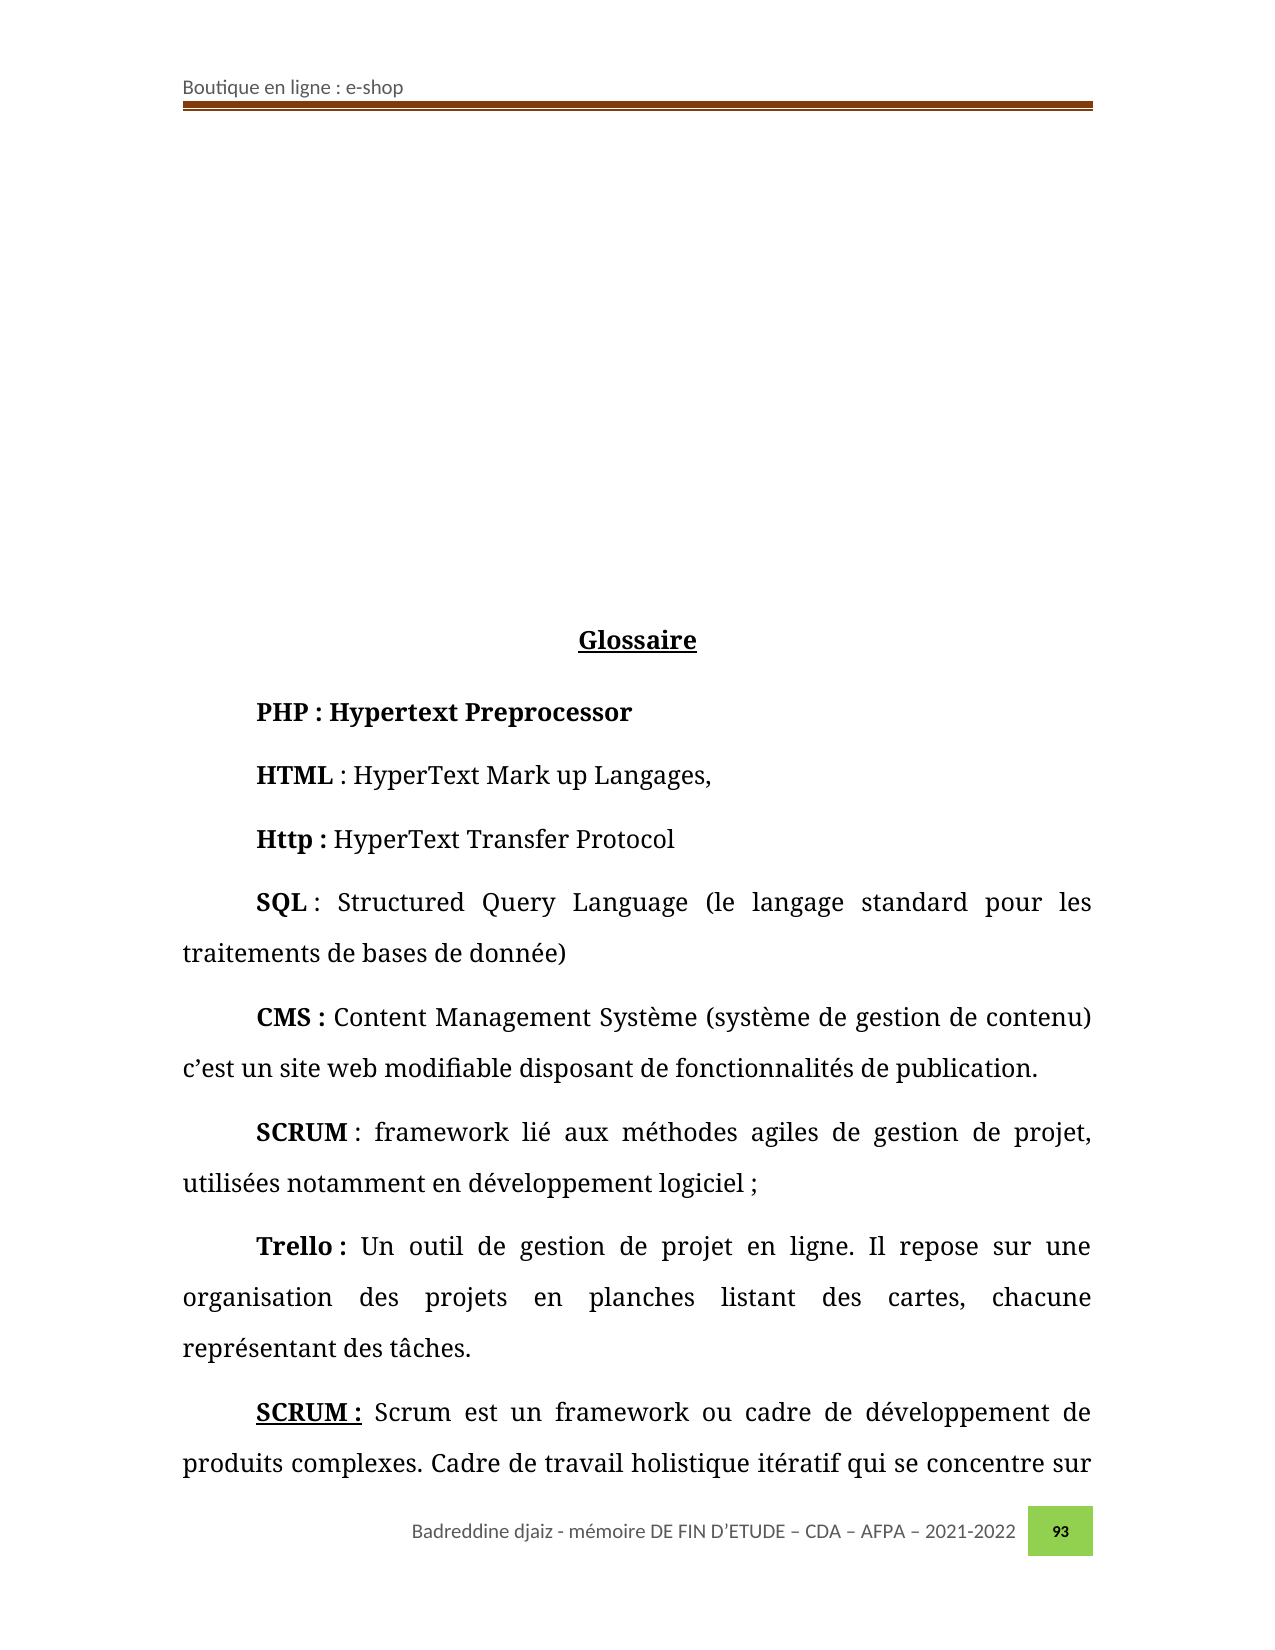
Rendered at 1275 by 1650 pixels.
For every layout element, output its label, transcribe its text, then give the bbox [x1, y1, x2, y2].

text SCRUM : framework lié aux méthodes agiles de gestion de projet, utilisées notamment en développement logiciel ; [182, 1114, 1093, 1199]
text SQL : Structured Query Language (le langage standard pour les traitements de bases de donnée) [182, 885, 1093, 970]
text PHP : Hypertext Preprocessor [182, 694, 1093, 728]
text Trello : Un outil de gestion de projet en ligne. Il repose sur une organisation des projets en planches listant des cartes, chacune représentant des tâches. [182, 1229, 1093, 1365]
text Http : HyperText Transfer Protocol [182, 821, 1093, 856]
text CMS : Content Management Système (système de gestion de contenu) c’est un site web modifiable disposant de fonctionnalités de publication. [182, 999, 1093, 1085]
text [182, 1394, 1093, 1479]
text Glossaire [182, 622, 1093, 657]
text HTML : HyperText Mark up Langages, [182, 758, 1093, 792]
